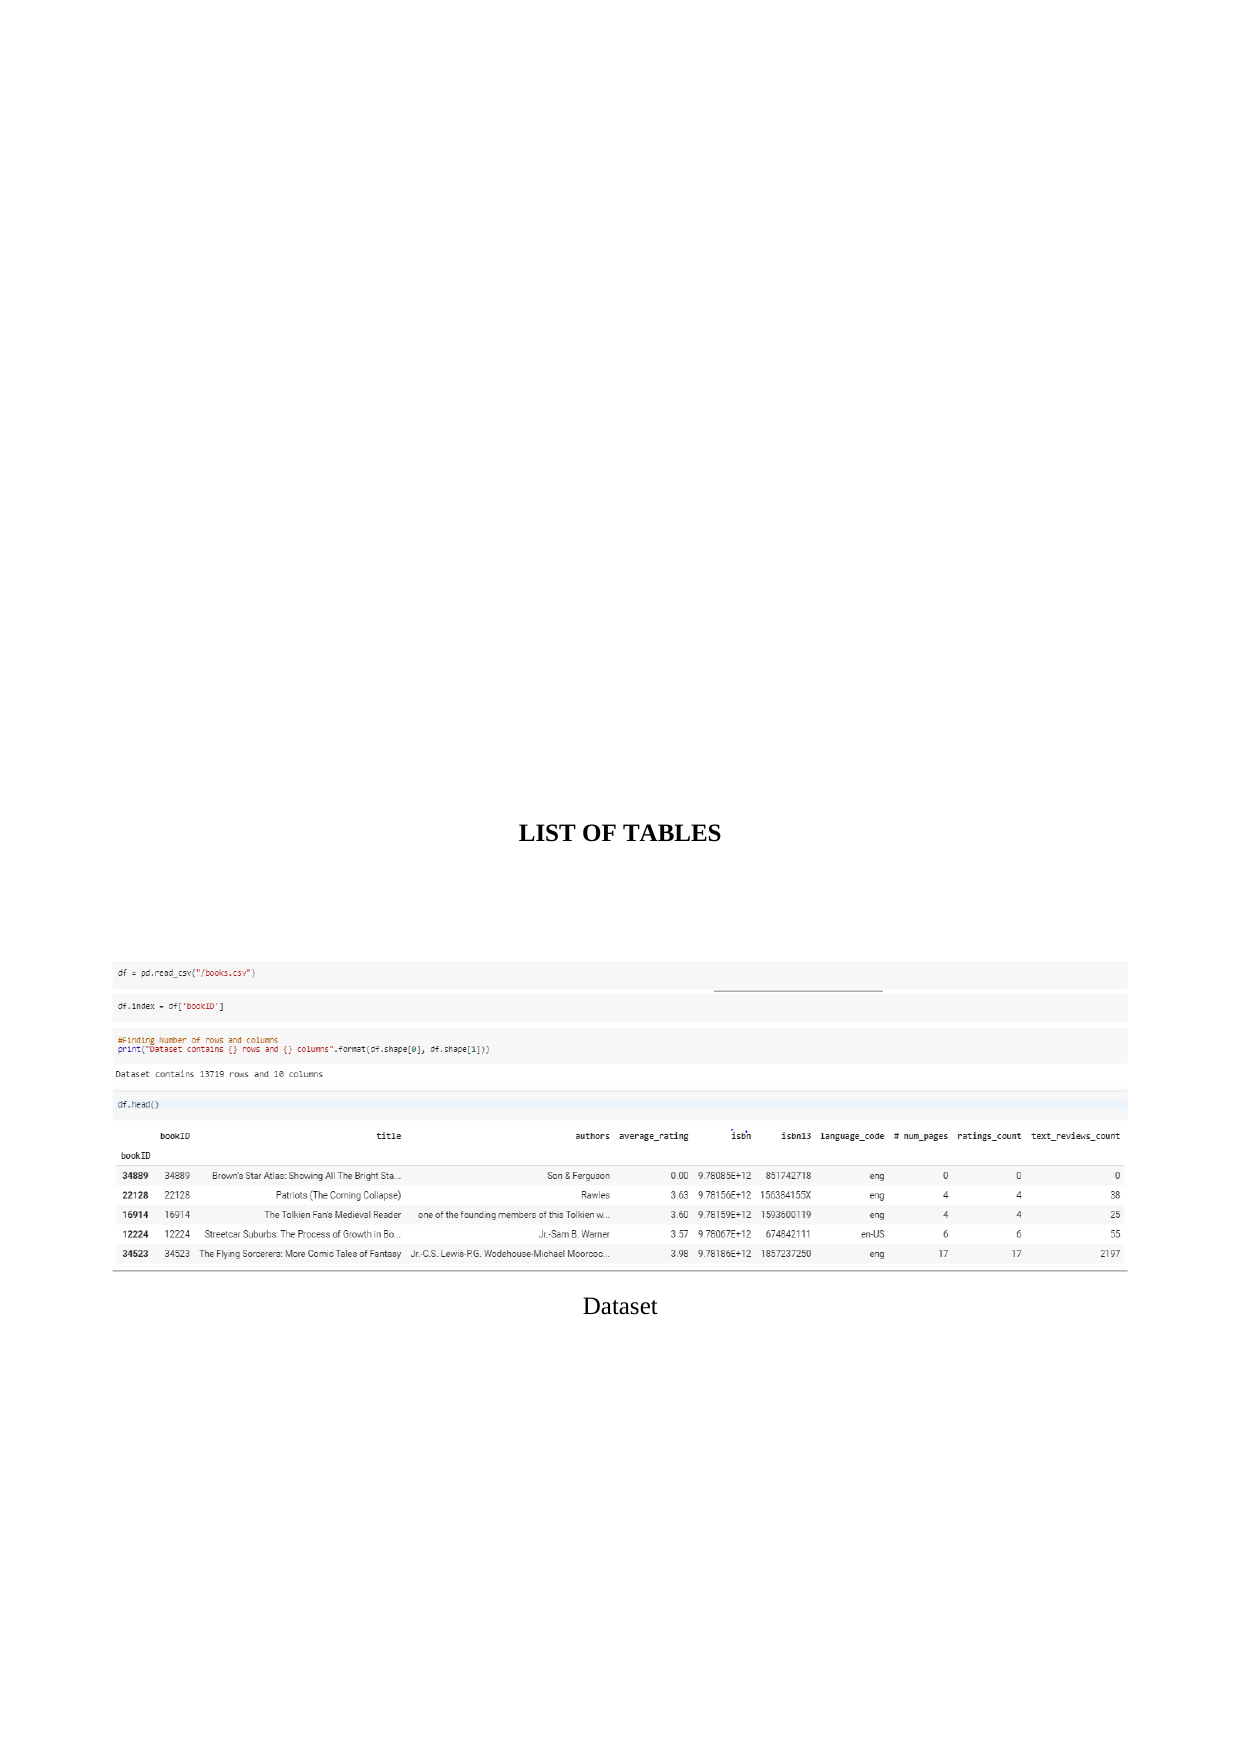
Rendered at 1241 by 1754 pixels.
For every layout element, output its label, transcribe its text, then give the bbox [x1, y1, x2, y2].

text LIST OF TABLES [112, 818, 1128, 847]
text Dataset [112, 1291, 1128, 1319]
picture [112, 961, 1128, 1272]
